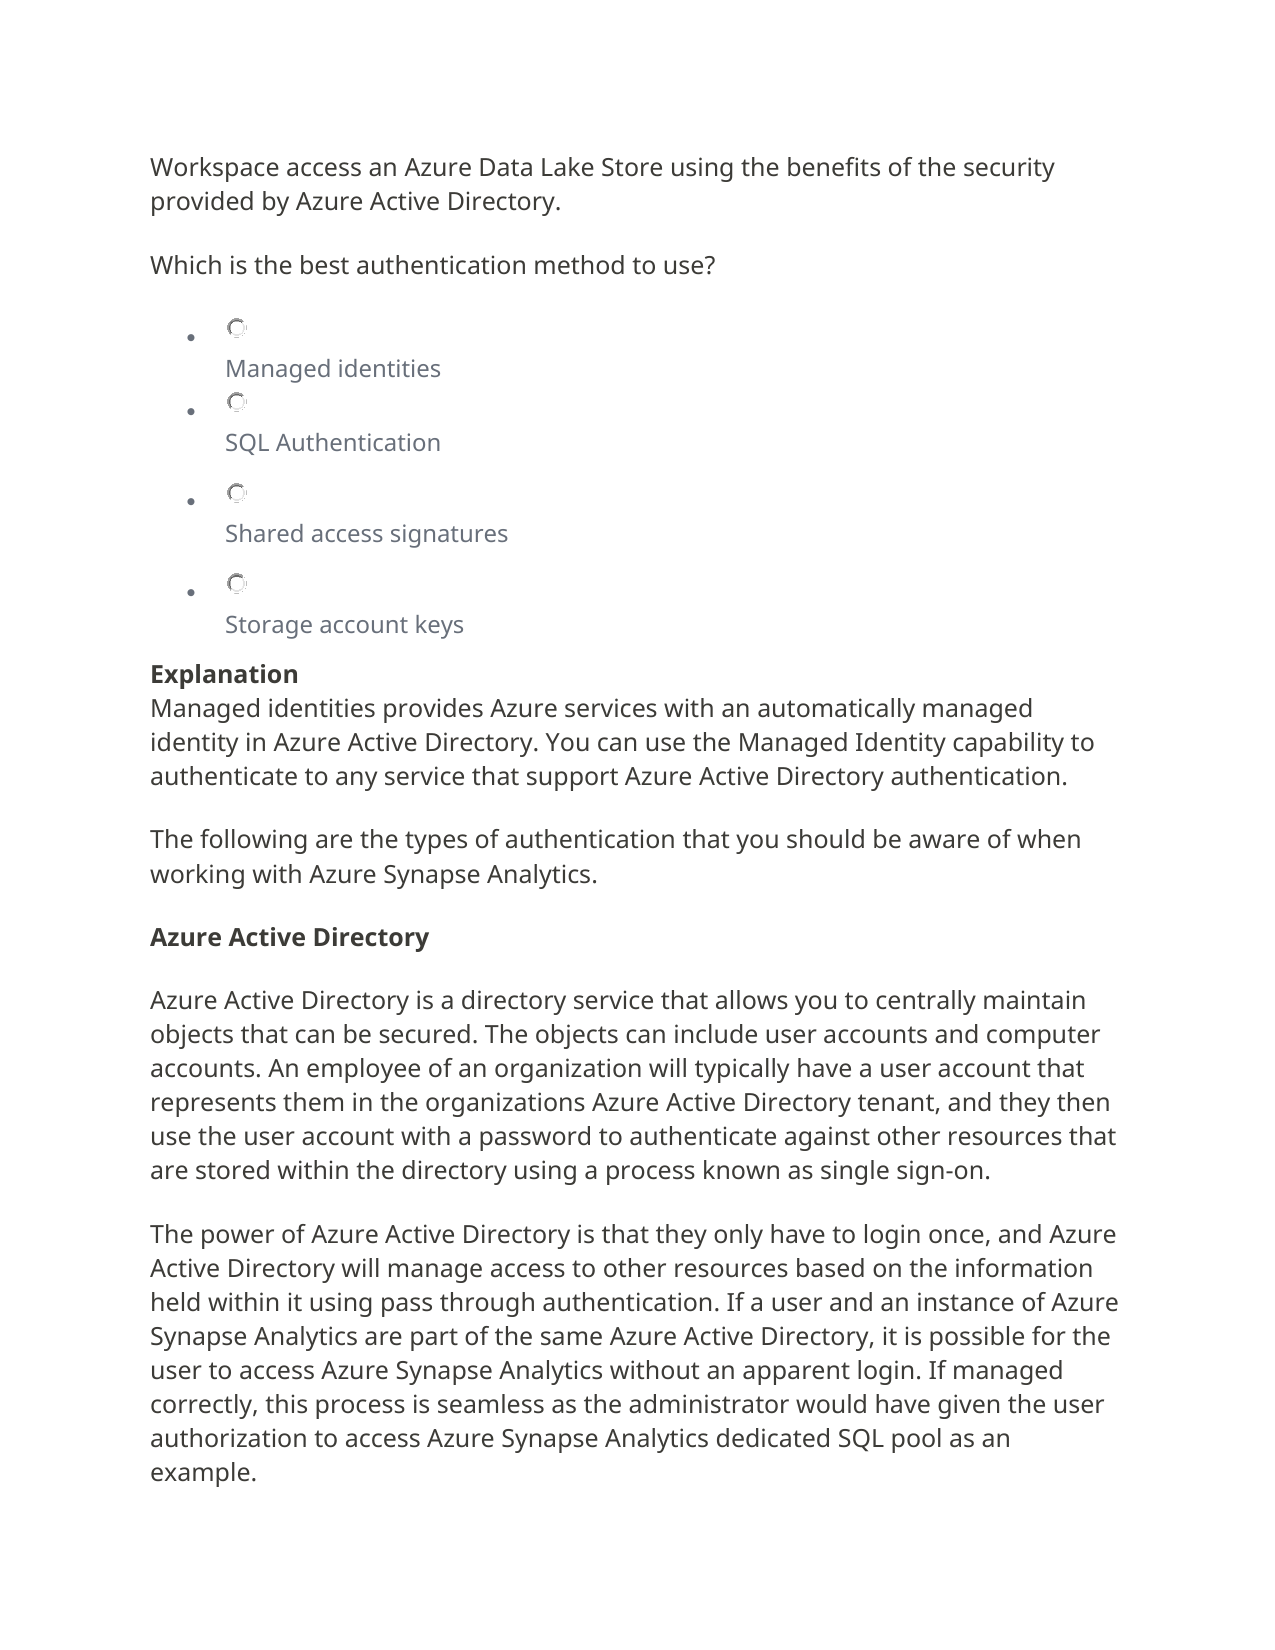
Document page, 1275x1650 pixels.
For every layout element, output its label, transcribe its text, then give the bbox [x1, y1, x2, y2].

list ​ [187, 311, 1125, 352]
text The following are the types of authentication that you should be aware of when working with Azure Synapse Analytics. [150, 822, 1125, 890]
text SQL Authentication [225, 426, 1125, 459]
text Shared access signatures [225, 517, 1125, 549]
text Explanation [150, 657, 1125, 691]
text Managed identities [225, 352, 1125, 384]
text Which is the best authentication method to use? [150, 247, 1125, 281]
list ​ [187, 475, 1125, 517]
text The power of Azure Active Directory is that they only have to login once, and Azure Active Directory will manage access to other resources based on the information held within it using pass through authentication. If a user and an instance of Azure Synapse Analytics are part of the same Azure Active Directory, it is possible for the user to access Azure Synapse Analytics without an apparent login. If managed correctly, this process is seamless as the administrator would have given the user authorization to access Azure Synapse Analytics dedicated SQL pool as an example. [150, 1216, 1125, 1489]
text Managed identities provides Azure services with an automatically managed identity in Azure Active Directory. You can use the Managed Identity capability to authenticate to any service that support Azure Active Directory authentication. [150, 691, 1125, 793]
text Azure Active Directory is a directory service that allows you to centrally maintain objects that can be secured. The objects can include user accounts and computer accounts. An employee of an organization will typically have a user account that represents them in the organizations Azure Active Directory tenant, and they then use the user account with a password to authenticate against other resources that are stored within the directory using a process known as single sign-on. [150, 983, 1125, 1187]
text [150, 150, 1125, 218]
text Storage account keys [225, 607, 1125, 640]
list ​ [187, 566, 1125, 607]
list ​ [187, 384, 1125, 426]
text Azure Active Directory [150, 919, 1125, 953]
